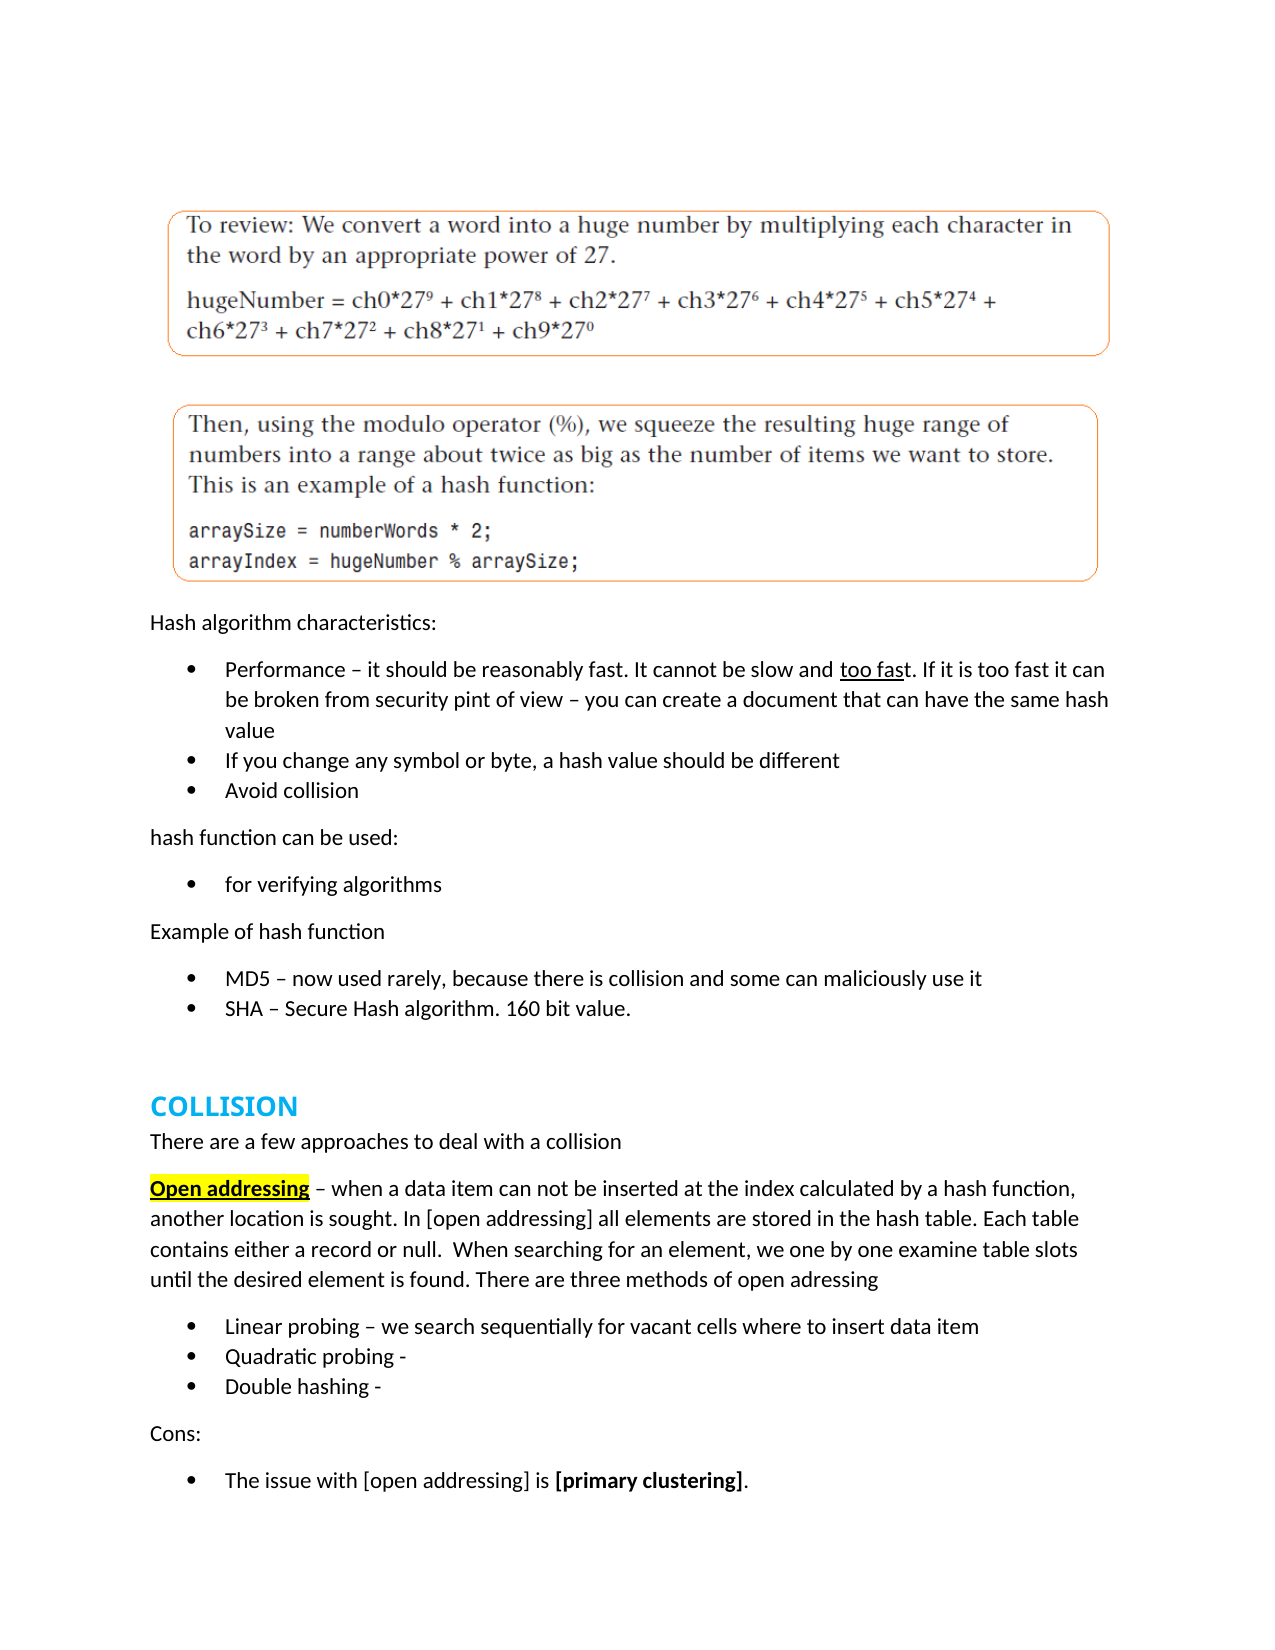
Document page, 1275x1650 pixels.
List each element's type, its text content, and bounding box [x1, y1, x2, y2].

text hash function can be used: [150, 823, 1125, 851]
subtitle COLLISION [150, 1088, 1125, 1124]
list Linear probing – we search sequentially for vacant cells where to insert data item [187, 1312, 1125, 1340]
list Avoid collision [187, 776, 1125, 804]
list SHA – Secure Hash algorithm. 160 bit value. [187, 994, 1125, 1022]
text Cons: [150, 1419, 1125, 1447]
list If you change any symbol or byte, a hash value should be different [187, 746, 1125, 774]
list Quadratic probing - [187, 1342, 1125, 1370]
list MD5 – now used rarely, because there is collision and some can maliciously use it [187, 964, 1125, 992]
list Double hashing - [187, 1372, 1125, 1400]
list for verifying algorithms [187, 870, 1125, 898]
text Open addressing – when a data item can not be inserted at the index calculated by a hash function, another location is sought. In [open addressing] all elements are stored in the hash table. Each table contains either a record or null. When searching for an element, we one by one examine table slots until the desired element is found. There are three methods of open adressing [150, 1174, 1125, 1293]
text There are a few approaches to deal with a collision [150, 1127, 1125, 1156]
picture [150, 391, 1121, 590]
picture [150, 196, 1117, 373]
list The issue with [open addressing] is [primary clustering]. [187, 1466, 1125, 1494]
list Performance – it should be reasonably fast. It cannot be slow and too fast. If it is too fast it can be broken from security pint of view – you can create a document that can have the same hash value [187, 655, 1125, 744]
text Hash algorithm characteristics: [150, 608, 1125, 637]
text Example of hash function [150, 917, 1125, 945]
